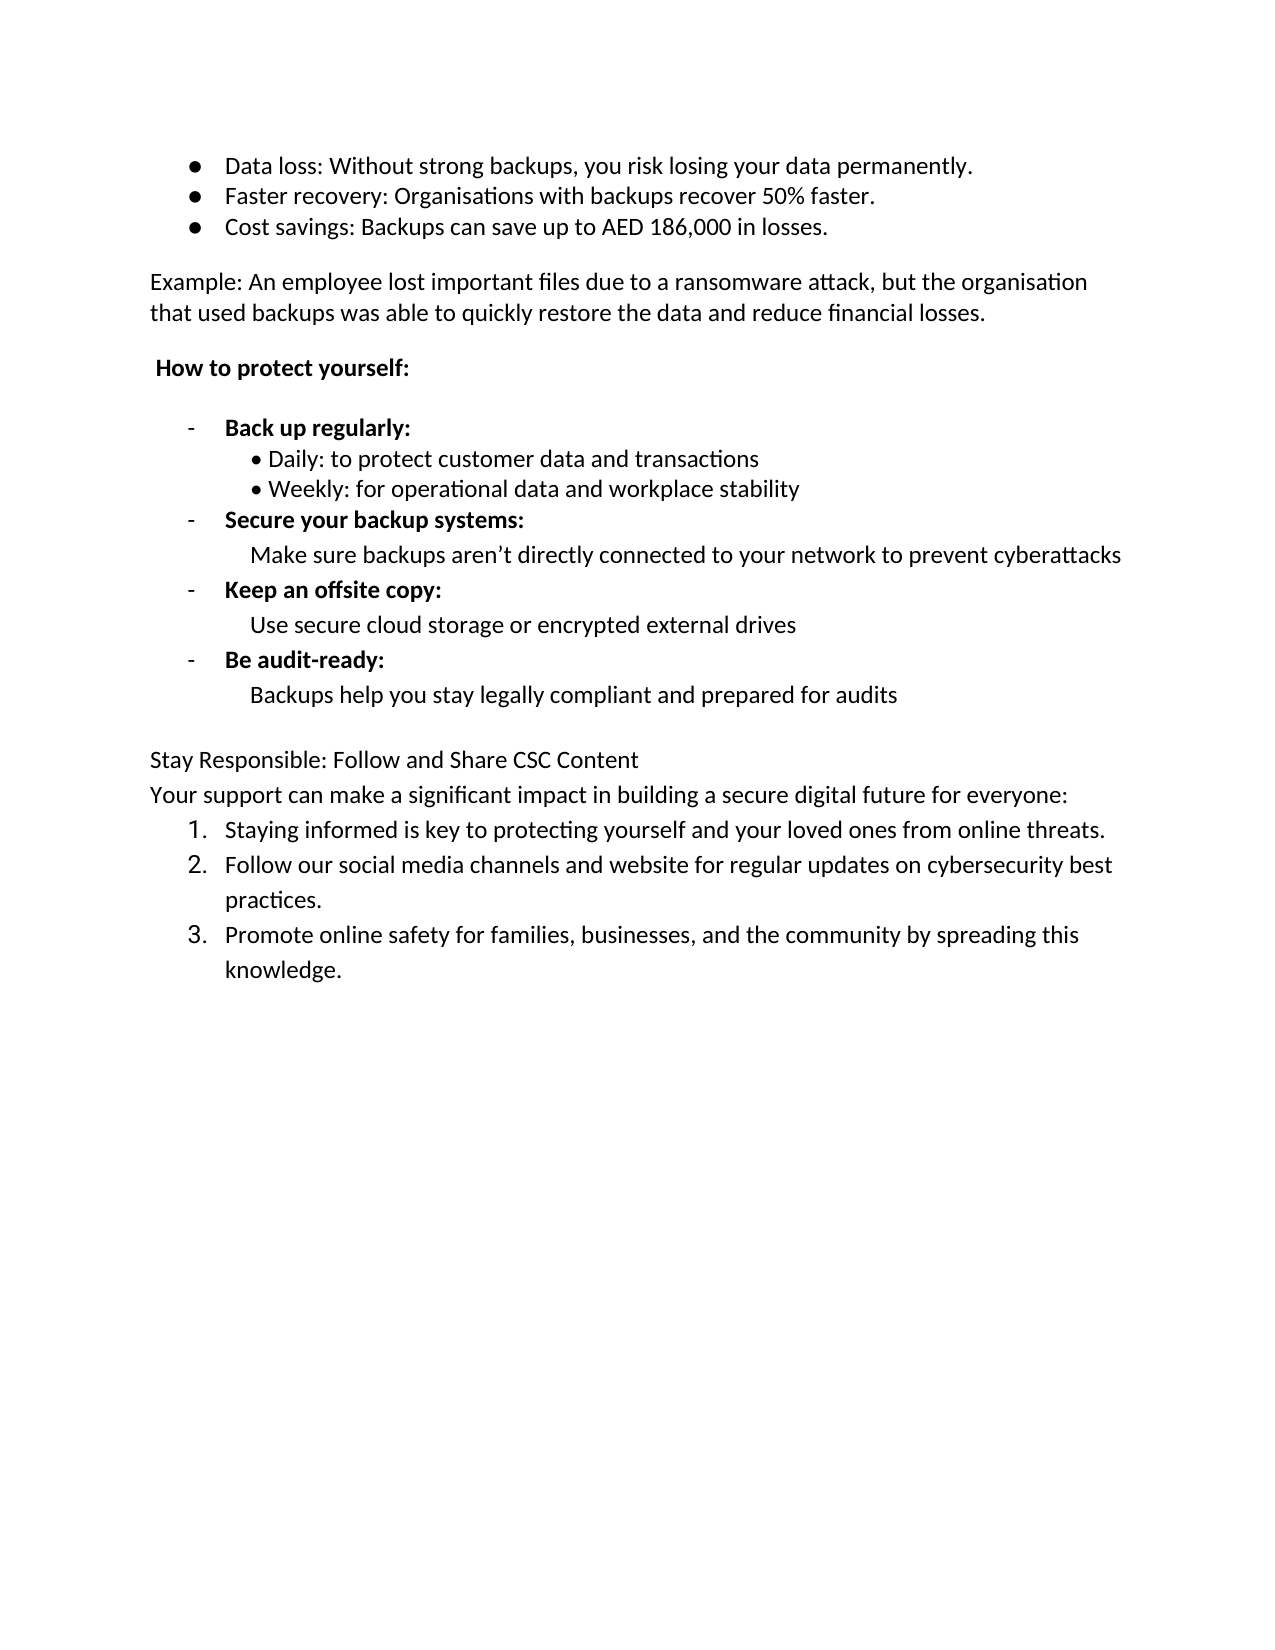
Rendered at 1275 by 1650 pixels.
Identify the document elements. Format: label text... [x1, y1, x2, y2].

list Data loss: Without strong backups, you risk losing your data permanently. [187, 150, 1125, 181]
list Cost savings: Backups can save up to AED 186,000 in losses. [187, 211, 1125, 242]
list Follow our social media channels and website for regular updates on cybersecurity best practices. [187, 849, 1125, 915]
text Your support can make a significant impact in building a secure digital future for everyone: [150, 779, 1125, 810]
text How to protect yourself: [150, 353, 1125, 383]
text Example: An employee lost important files due to a ransomware attack, but the organisation that used backups was able to quickly restore the data and reduce financial losses. [150, 267, 1125, 328]
list Promote online safety for families, businesses, and the community by spreading this knowledge. [187, 919, 1125, 985]
list Staying informed is key to protecting yourself and your loved ones from online threats. [187, 814, 1125, 845]
list Be audit-ready: Backups help you stay legally compliant and prepared for audits [187, 644, 1125, 710]
list Back up regularly: • Daily: to protect customer data and transactions • Weekly: for operational data and workplace stability [187, 413, 1125, 504]
text Stay Responsible: Follow and Share CSC Content [150, 744, 1125, 775]
list Faster recovery: Organisations with backups recover 50% faster. [187, 181, 1125, 211]
list Keep an offsite copy: Use secure cloud storage or encrypted external drives [187, 574, 1125, 640]
list Secure your backup systems: Make sure backups aren’t directly connected to your network to prevent cyberattacks [187, 504, 1125, 570]
